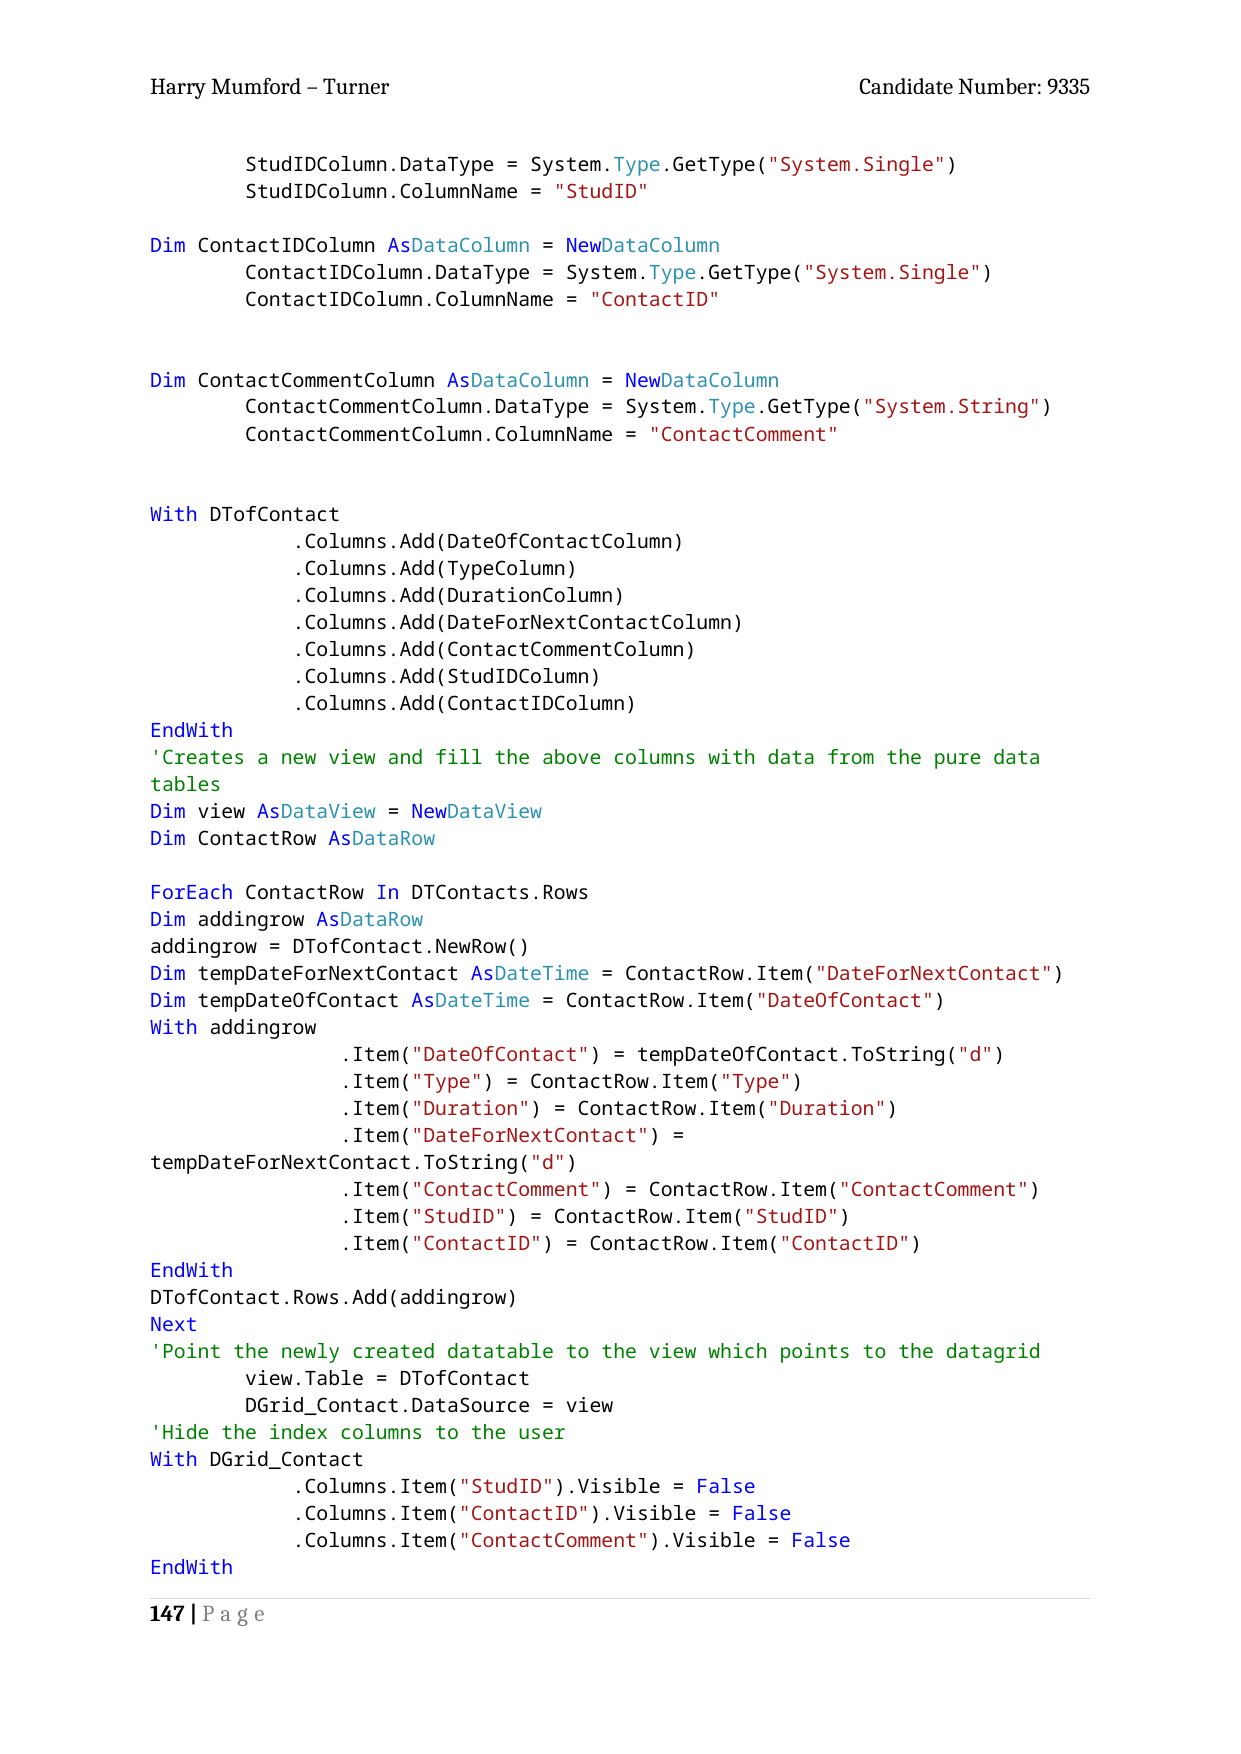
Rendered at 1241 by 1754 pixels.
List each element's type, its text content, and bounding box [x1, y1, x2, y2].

text .Item("DateForNextContact") = tempDateForNextContact.ToString("d") [150, 1121, 1090, 1175]
text Dim addingrow AsDataRow [150, 905, 1090, 932]
text .Item("DateOfContact") = tempDateOfContact.ToString("d") [150, 1040, 1090, 1067]
text .Item("Duration") = ContactRow.Item("Duration") [150, 1094, 1090, 1121]
text Dim tempDateForNextContact AsDateTime = ContactRow.Item("DateForNextContact") [150, 959, 1090, 986]
text EndWith [150, 1256, 1090, 1283]
text .Item("StudID") = ContactRow.Item("StudID") [150, 1202, 1090, 1229]
text DGrid_Contact.DataSource = view [150, 1391, 1090, 1418]
text .Columns.Item("ContactID").Visible = False [150, 1499, 1090, 1526]
text 'Hide the index columns to the user [150, 1418, 1090, 1445]
text .Columns.Add(ContactCommentColumn) [150, 636, 1090, 663]
text addingrow = DTofContact.NewRow() [150, 932, 1090, 959]
text ContactIDColumn.DataType = System.Type.GetType("System.Single") [150, 258, 1090, 285]
text With DTofContact [150, 501, 1090, 528]
text .Columns.Add(DateOfContactColumn) [150, 528, 1090, 555]
text .Columns.Item("StudID").Visible = False [150, 1472, 1090, 1499]
text StudIDColumn.DataType = System.Type.GetType("System.Single") [150, 150, 1090, 177]
text 'Creates a new view and fill the above columns with data from the pure data tables [150, 743, 1090, 797]
text StudIDColumn.ColumnName = "StudID" [150, 177, 1090, 204]
text .Columns.Add(DateForNextContactColumn) [150, 609, 1090, 636]
text ContactCommentColumn.ColumnName = "ContactComment" [150, 420, 1090, 447]
text view.Table = DTofContact [150, 1364, 1090, 1391]
text ForEach ContactRow In DTContacts.Rows [150, 878, 1090, 905]
text .Item("ContactComment") = ContactRow.Item("ContactComment") [150, 1175, 1090, 1202]
text ContactIDColumn.ColumnName = "ContactID" [150, 285, 1090, 312]
text Next [150, 1310, 1090, 1337]
text .Item("Type") = ContactRow.Item("Type") [150, 1067, 1090, 1094]
text EndWith [150, 717, 1090, 743]
text ContactCommentColumn.DataType = System.Type.GetType("System.String") [150, 393, 1090, 420]
text DTofContact.Rows.Add(addingrow) [150, 1283, 1090, 1310]
text .Columns.Add(TypeColumn) [150, 555, 1090, 582]
text With addingrow [150, 1013, 1090, 1040]
text .Columns.Item("ContactComment").Visible = False [150, 1526, 1090, 1553]
text With DGrid_Contact [150, 1445, 1090, 1472]
text 'Point the newly created datatable to the view which points to the datagrid [150, 1337, 1090, 1364]
text EndWith [150, 1553, 1090, 1580]
text Dim ContactCommentColumn AsDataColumn = NewDataColumn [150, 366, 1090, 393]
text Dim ContactIDColumn AsDataColumn = NewDataColumn [150, 231, 1090, 258]
text Dim ContactRow AsDataRow [150, 824, 1090, 851]
text .Columns.Add(ContactIDColumn) [150, 689, 1090, 717]
text .Item("ContactID") = ContactRow.Item("ContactID") [150, 1229, 1090, 1256]
text .Columns.Add(DurationColumn) [150, 582, 1090, 609]
text Dim tempDateOfContact AsDateTime = ContactRow.Item("DateOfContact") [150, 986, 1090, 1013]
text Dim view AsDataView = NewDataView [150, 797, 1090, 824]
text .Columns.Add(StudIDColumn) [150, 663, 1090, 689]
